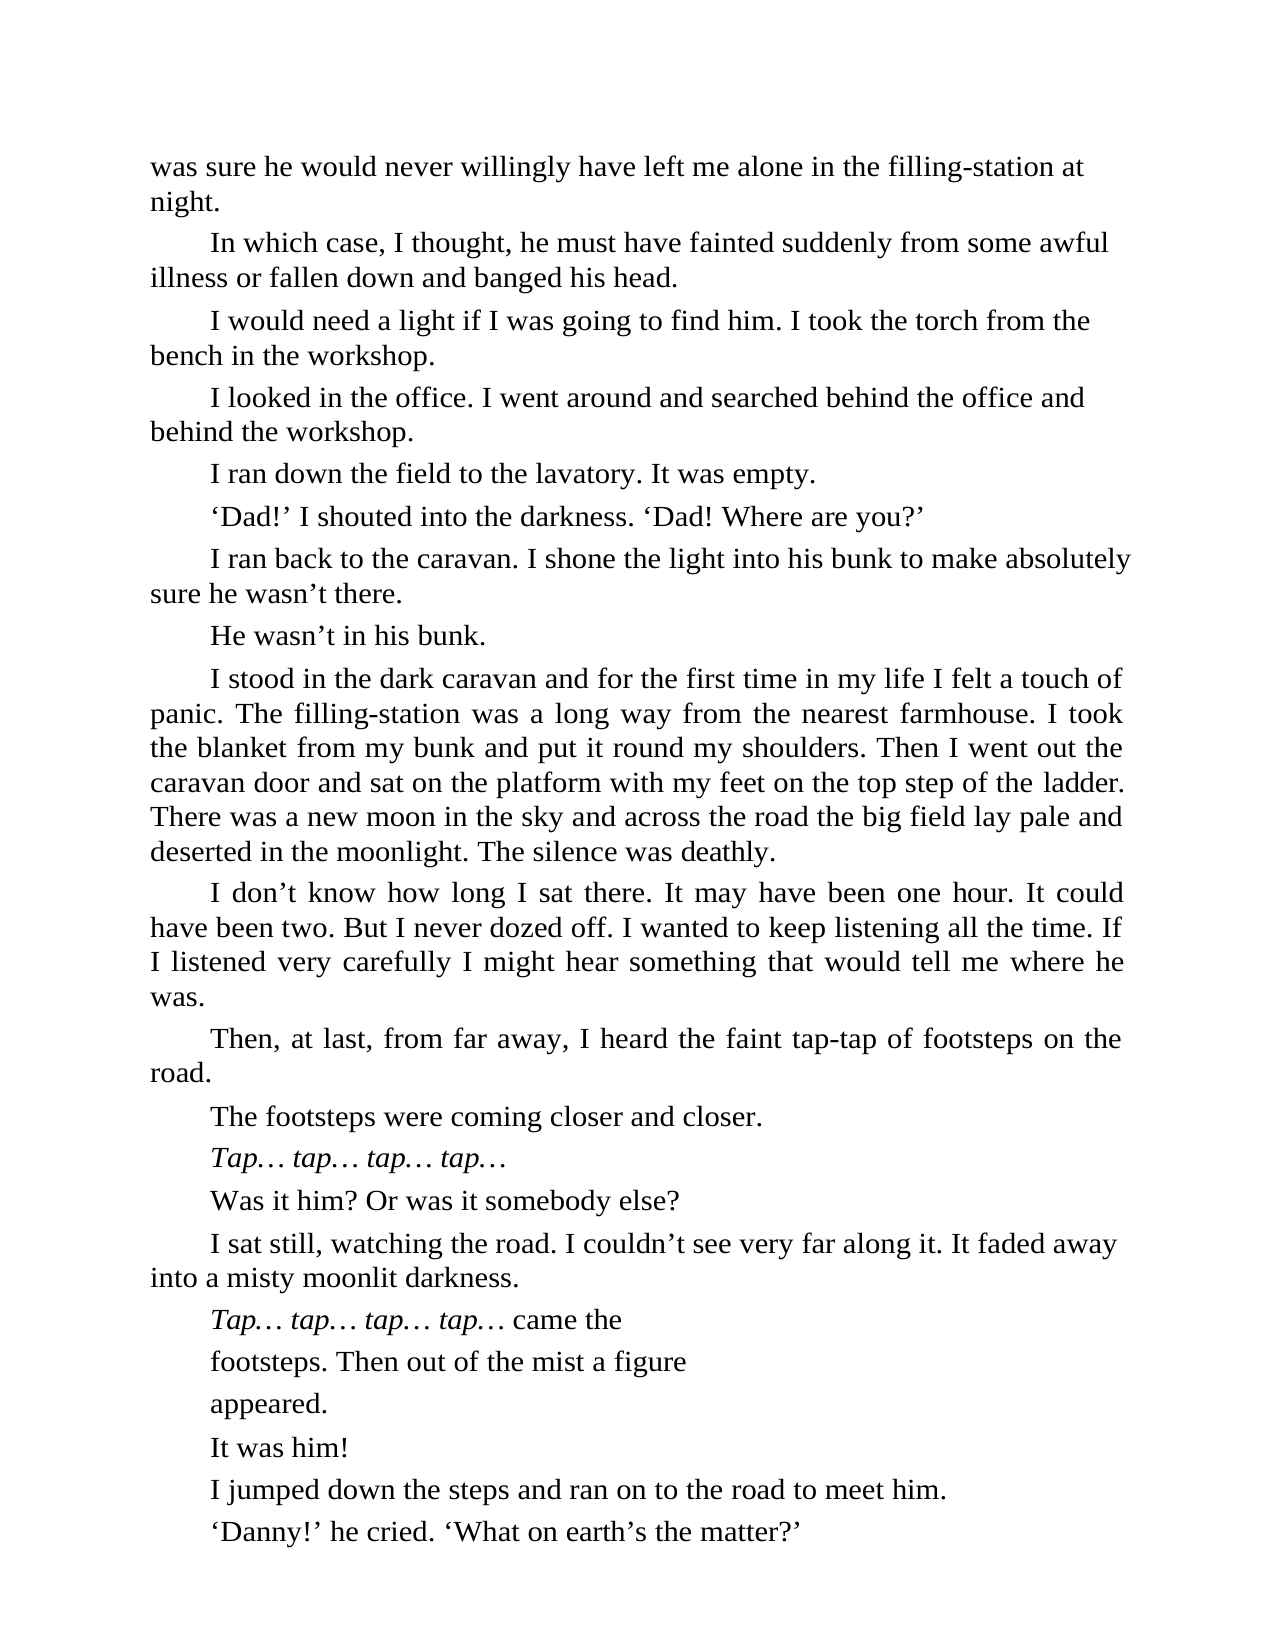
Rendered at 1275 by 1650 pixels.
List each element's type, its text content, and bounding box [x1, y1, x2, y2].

text I don’t know how long I sat there. It may have been one hour. It could have been two. But I never dozed off. I wanted to keep listening all the time. If I listened very carefully I might hear something that would tell me where he was. [150, 876, 1125, 1012]
text I stood in the dark caravan and for the first time in my life I felt a touch of panic. The filling-station was a long way from the nearest farmhouse. I took the blanket from my bunk and put it round my shoulders. Then I went out the caravan door and sat on the platform with my feet on the top step of the ladder. There was a new moon in the sky and across the road the big field lay pale and deserted in the moonlight. The silence was deathly. [150, 661, 1125, 867]
text I jumped down the steps and ran on to the road to meet him. ‘Danny!’ he cried. ‘What on earth’s the matter?’ [210, 1472, 953, 1547]
text ‘Dad!’ I shouted into the darkness. ‘Dad! Where are you?’ [210, 499, 1137, 533]
text Tap… tap… tap… tap… came the footsteps. Then out of the mist a figure appeared. [210, 1302, 737, 1420]
text It was him! [210, 1430, 1137, 1463]
text The footsteps were coming closer and closer. [210, 1099, 1137, 1132]
text Then, at last, from far away, I heard the faint tap-tap of footsteps on the road. [150, 1021, 1124, 1089]
text In which case, I thought, he must have fainted suddenly from some awful illness or fallen down and banged his head. [150, 225, 1137, 293]
text I looked in the office. I went around and searched behind the office and behind the workshop. [150, 380, 1137, 448]
text was sure he would never willingly have left me alone in the filling-station at night. [150, 149, 1137, 217]
text He wasn’t in his bunk. [210, 618, 1137, 651]
text I ran back to the caravan. I shone the light into his bunk to make absolutely sure he wasn’t there. [150, 542, 1134, 609]
text Was it him? Or was it somebody else? [210, 1183, 1137, 1216]
text I sat still, watching the road. I couldn’t see very far along it. It faded away into a misty moonlit darkness. [150, 1226, 1137, 1294]
text Tap… tap… tap… tap… [210, 1141, 1137, 1174]
text I would need a light if I was going to find him. I took the torch from the bench in the workshop. [150, 303, 1137, 371]
text I ran down the field to the lavatory. It was empty. [210, 456, 1137, 489]
